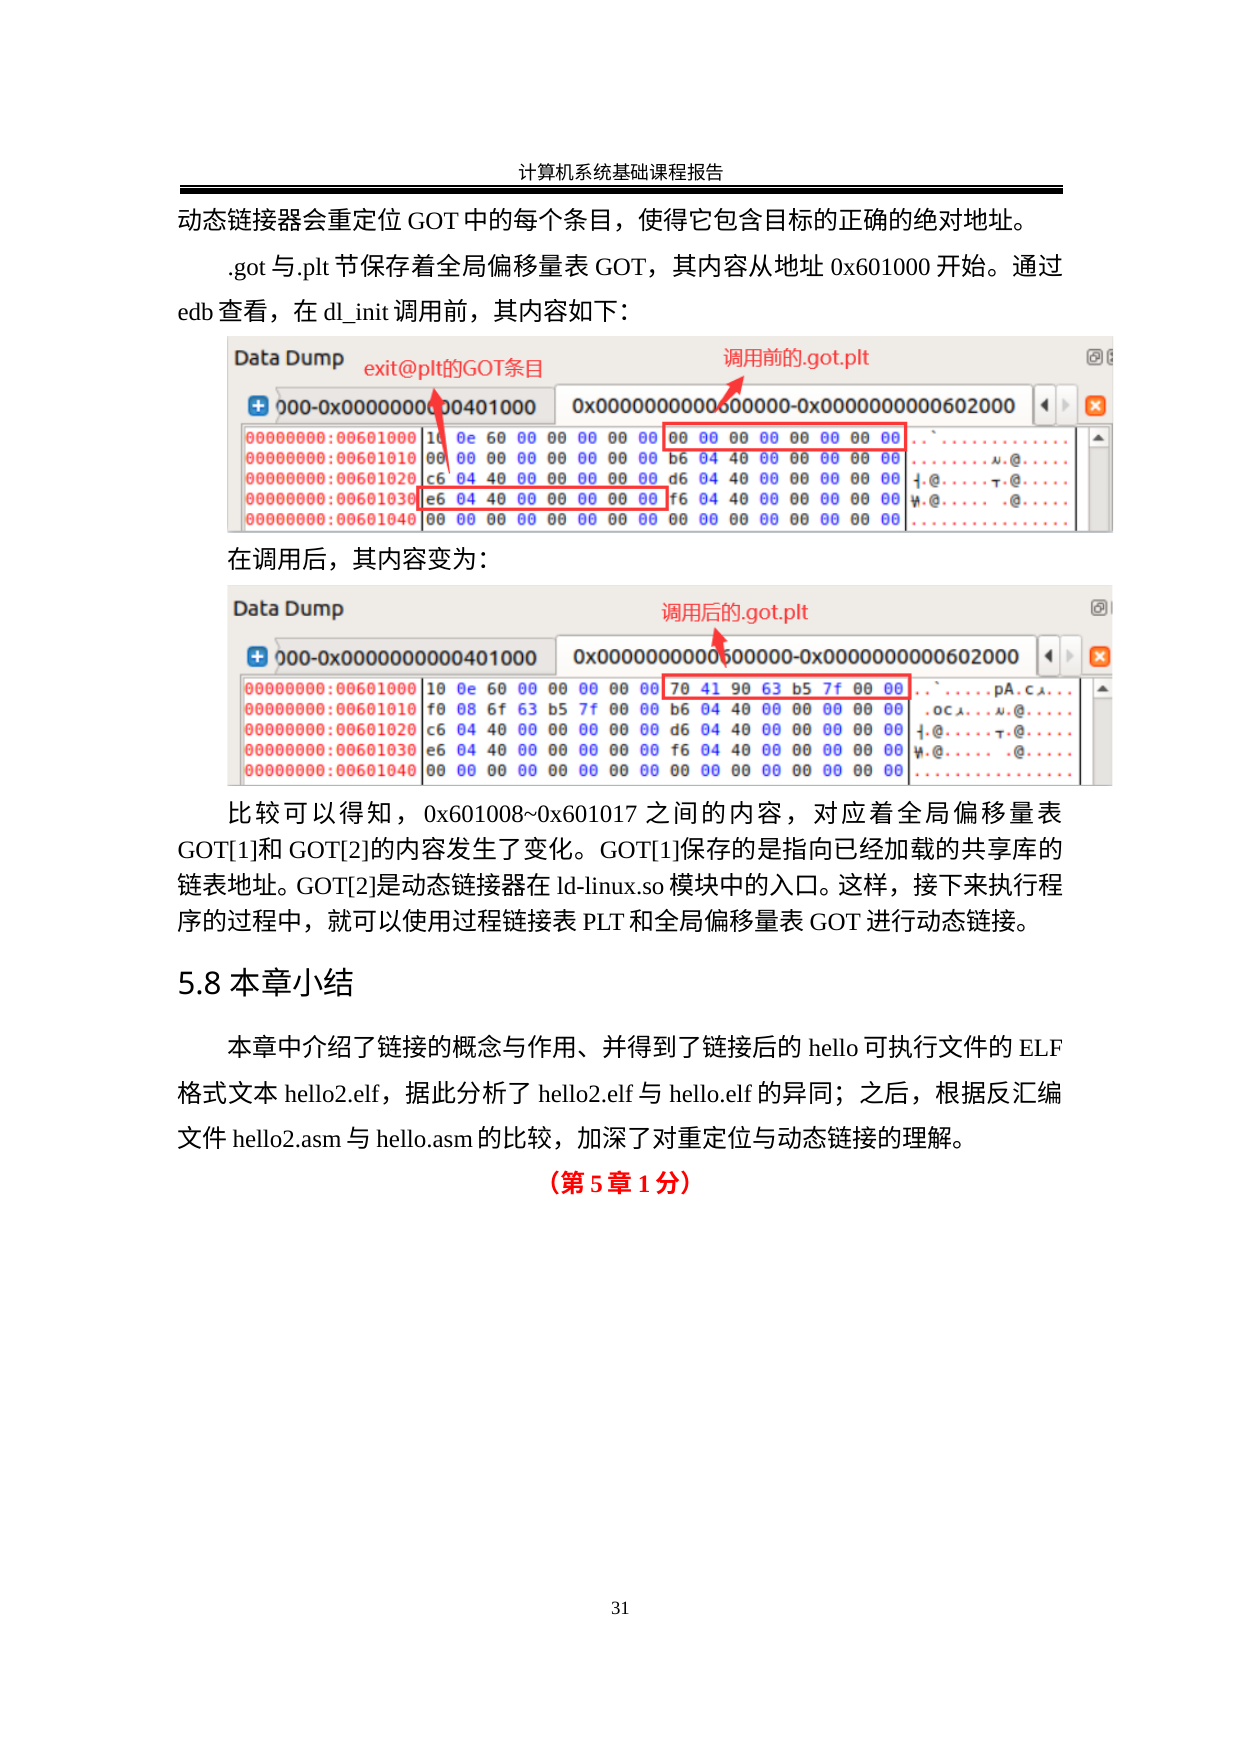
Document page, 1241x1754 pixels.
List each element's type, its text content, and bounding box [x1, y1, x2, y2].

text 在调用后，其内容变为： [177, 539, 1063, 576]
text 本章中介绍了链接的概念与作用、并得到了链接后的hello可执行文件的ELF格式文本hello2.elf，据此分析了hello2.elf与hello.elf的异同；之后，根据反汇编文件hello2.asm与hello.asm的比较，加深了对重定位与动态链接的理解。 [177, 1028, 1063, 1154]
subtitle 5.8 本章小结 [177, 963, 1063, 1003]
picture [227, 584, 1113, 786]
picture [227, 336, 1114, 533]
text 比较可以得知，0x601008~0x601017之间的内容，对应着全局偏移量表GOT[1]和GOT[2]的内容发生了变化。GOT[1]保存的是指向已经加载的共享库的链表地址。GOT[2]是动态链接器在ld-linux.so模块中的入口。这样，接下来执行程序的过程中，就可以使用过程链接表PLT和全局偏移量表GOT进行动态链接。 [177, 793, 1063, 938]
text .got与.plt节保存着全局偏移量表GOT，其内容从地址0x601000开始。通过edb查看，在dl_init调用前，其内容如下： [177, 246, 1063, 328]
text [177, 201, 1063, 237]
text （第5章1分） [177, 1164, 1063, 1200]
